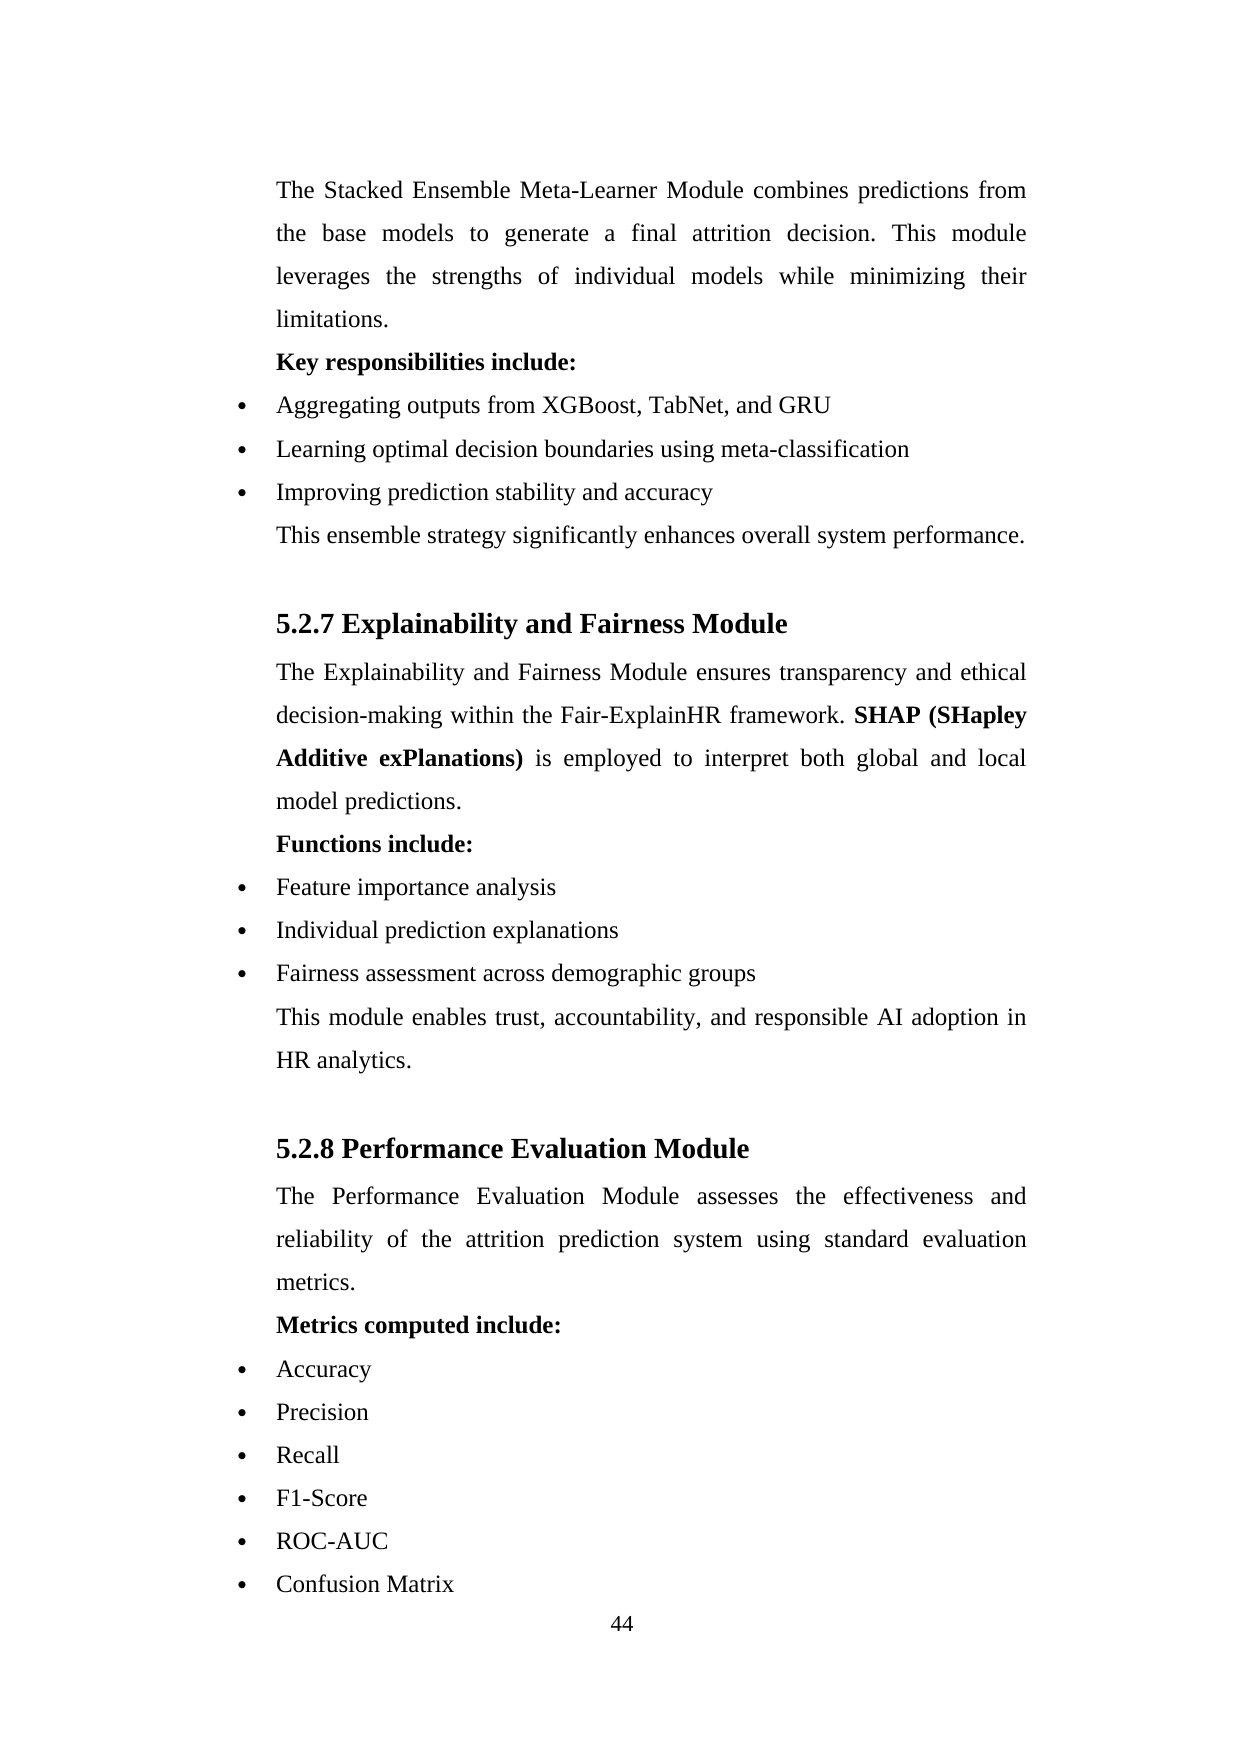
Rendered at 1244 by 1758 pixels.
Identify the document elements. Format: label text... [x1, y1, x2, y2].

text Functions include: [276, 829, 1027, 858]
text This ensemble strategy significantly enhances overall system performance. [276, 520, 1027, 549]
list Feature importance analysis [238, 872, 1027, 901]
list Precision [238, 1397, 1027, 1426]
list Recall [238, 1440, 1027, 1469]
list ROC-AUC [238, 1526, 1027, 1555]
list Improving prediction stability and accuracy [238, 477, 1027, 506]
list Individual prediction explanations [238, 915, 1027, 944]
list Accuracy [238, 1354, 1027, 1382]
text The Performance Evaluation Module assesses the effectiveness and reliability of the attrition prediction system using standard evaluation metrics. [276, 1181, 1027, 1296]
list Fairness assessment across demographic groups [238, 958, 1027, 987]
text This module enables trust, accountability, and responsible AI adoption in HR analytics. [276, 1002, 1027, 1073]
text Key responsibilities include: [276, 347, 1027, 376]
text The Stacked Ensemble Meta-Learner Module combines predictions from the base models to generate a final attrition decision. This module leverages the strengths of individual models while minimizing their limitations. [276, 175, 1027, 333]
text 5.2.7 Explainability and Fairness Module [276, 606, 1027, 640]
list Learning optimal decision boundaries using meta-classification [238, 434, 1027, 462]
text The Explainability and Fairness Module ensures transparency and ethical decision-making within the Fair-ExplainHR framework. SHAP (SHapley Additive exPlanations) is employed to interpret both global and local model predictions. [276, 657, 1027, 815]
text Metrics computed include: [276, 1311, 1027, 1339]
text 5.2.8 Performance Evaluation Module [276, 1131, 1027, 1164]
list Aggregating outputs from XGBoost, TabNet, and GRU [238, 391, 1027, 419]
list F1-Score [238, 1483, 1027, 1512]
list Confusion Matrix [238, 1569, 1027, 1598]
